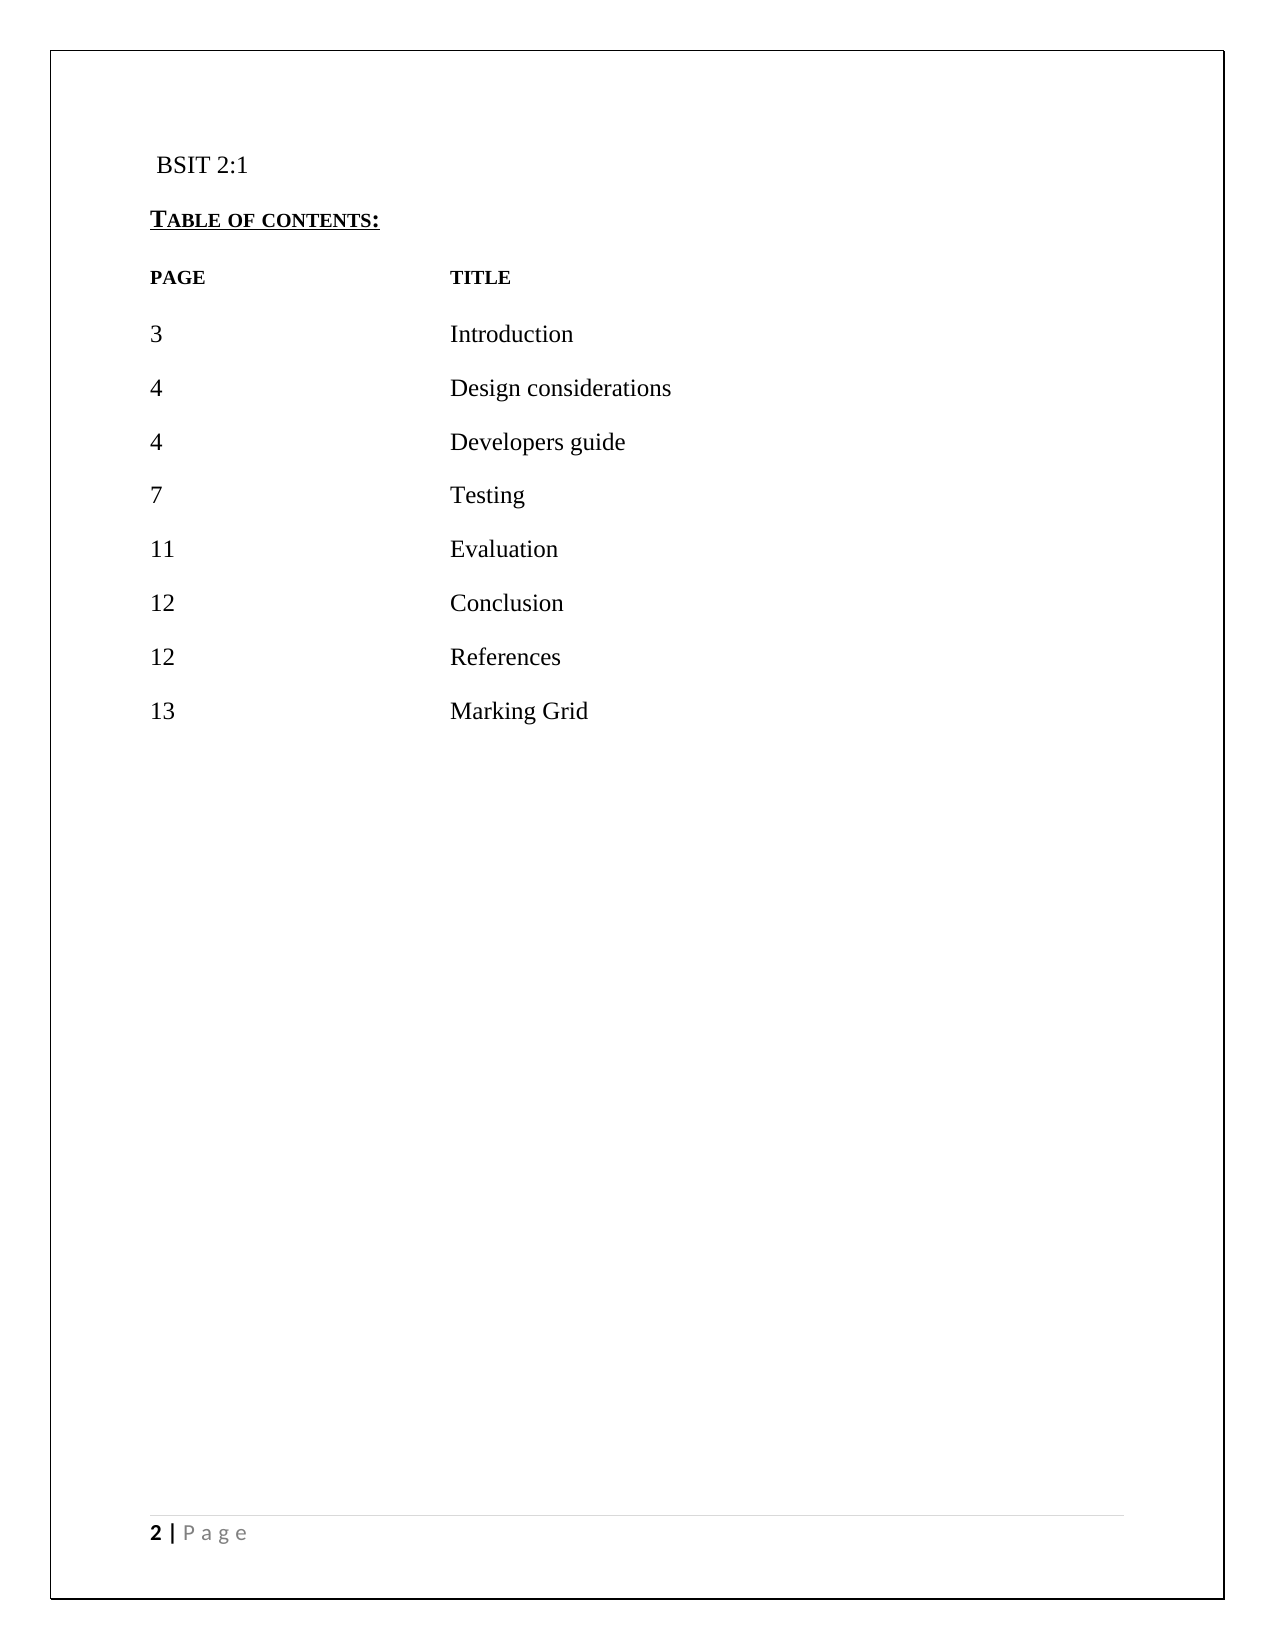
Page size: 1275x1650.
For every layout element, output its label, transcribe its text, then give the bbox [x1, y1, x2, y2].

text 13 Marking Grid [150, 696, 1124, 724]
subtitle Table of contents: [150, 204, 1124, 233]
text 12 References [150, 642, 1124, 671]
text BSIT 2:1 [150, 150, 1124, 179]
text 7 Testing [150, 480, 1124, 509]
text 4 Developers guide [150, 427, 1124, 455]
subtitle page title [150, 261, 1124, 290]
text 4 Design considerations [150, 373, 1124, 401]
text 3 Introduction [150, 319, 1124, 348]
text 11 Evaluation [150, 534, 1124, 563]
text 12 Conclusion [150, 588, 1124, 617]
